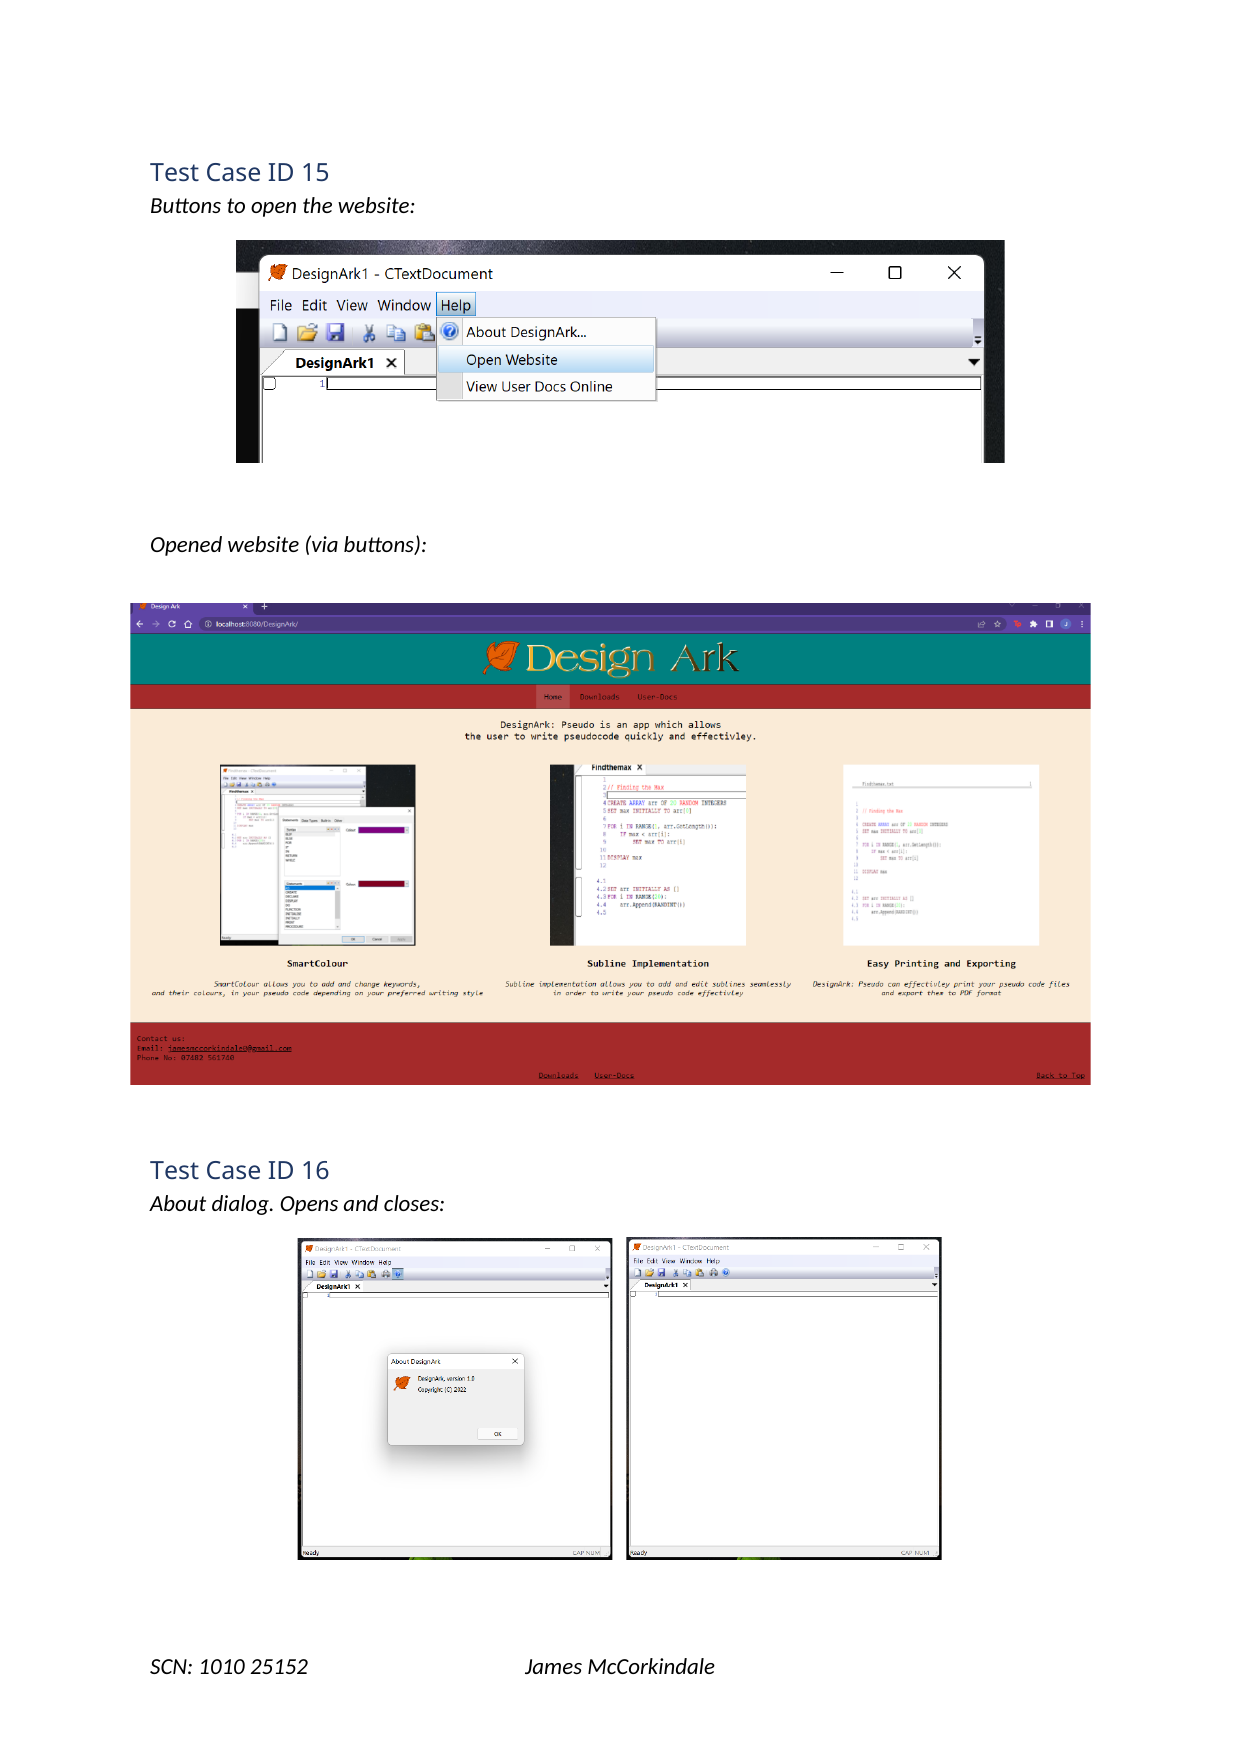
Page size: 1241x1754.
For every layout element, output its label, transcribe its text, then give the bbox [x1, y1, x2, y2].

picture [130, 603, 1091, 1085]
subtitle Test Case ID 16 [150, 1153, 1090, 1187]
subtitle Test Case ID 15 [150, 154, 1090, 188]
text Opened website (via buttons): [150, 531, 1090, 559]
text About dialog. Opens and closes: [150, 1189, 1090, 1217]
text Buttons to open the website: [150, 191, 1090, 219]
picture [626, 1237, 942, 1560]
picture [236, 240, 1005, 463]
picture [297, 1238, 613, 1560]
